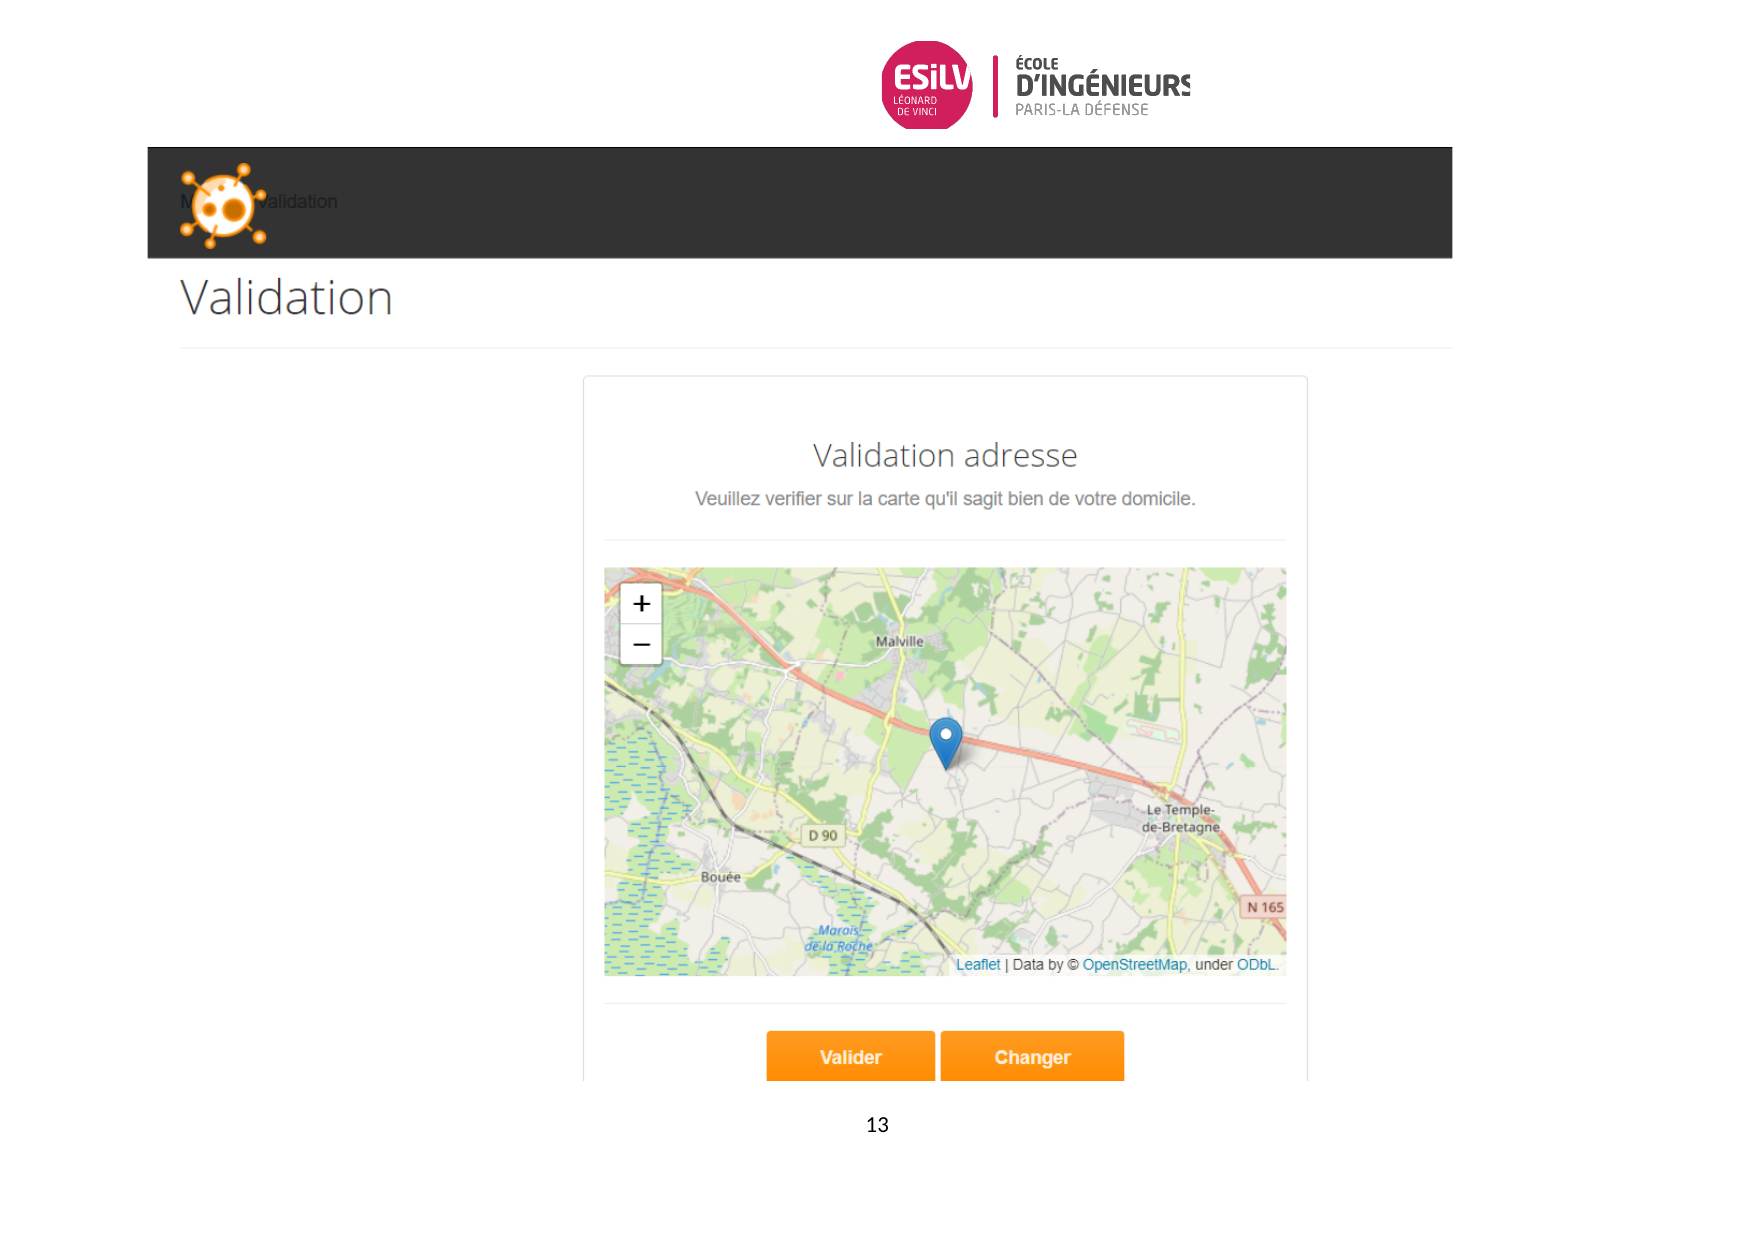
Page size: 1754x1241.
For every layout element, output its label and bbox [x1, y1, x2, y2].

picture [880, 41, 1190, 129]
picture [147, 147, 1453, 1081]
